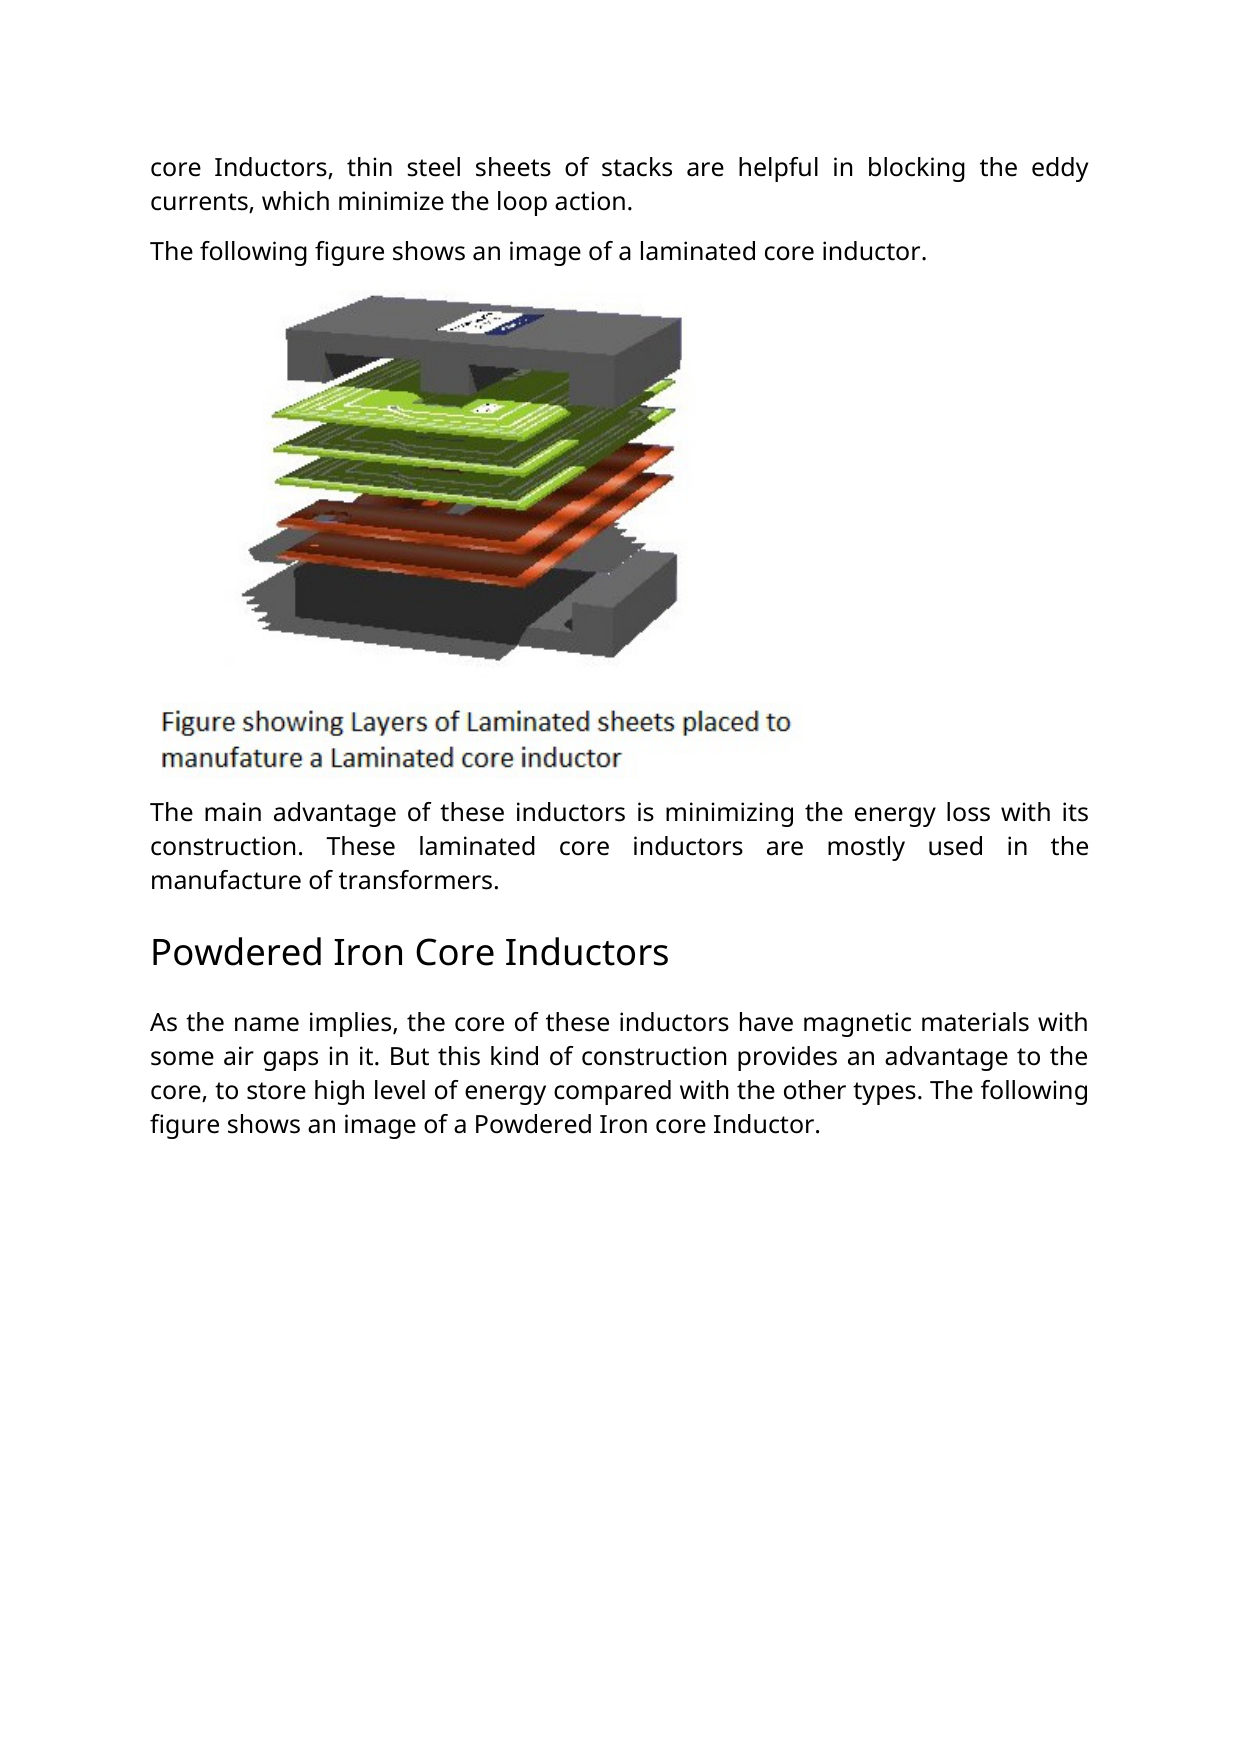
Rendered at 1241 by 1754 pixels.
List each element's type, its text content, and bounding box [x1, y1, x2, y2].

text The main advantage of these inductors is minimizing the energy loss with its construction. These laminated core inductors are mostly used in the manufacture of transformers. [150, 795, 1090, 897]
picture [150, 282, 804, 783]
text Powdered Iron Core Inductors [150, 926, 1090, 976]
text As the name implies, the core of these inductors have magnetic materials with some air gaps in it. But this kind of construction provides an advantage to the core, to store high level of energy compared with the other types. The following figure shows an image of a Powdered Iron core Inductor. [150, 1005, 1090, 1141]
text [150, 150, 1090, 218]
text The following figure shows an image of a laminated core inductor. [150, 233, 1090, 267]
